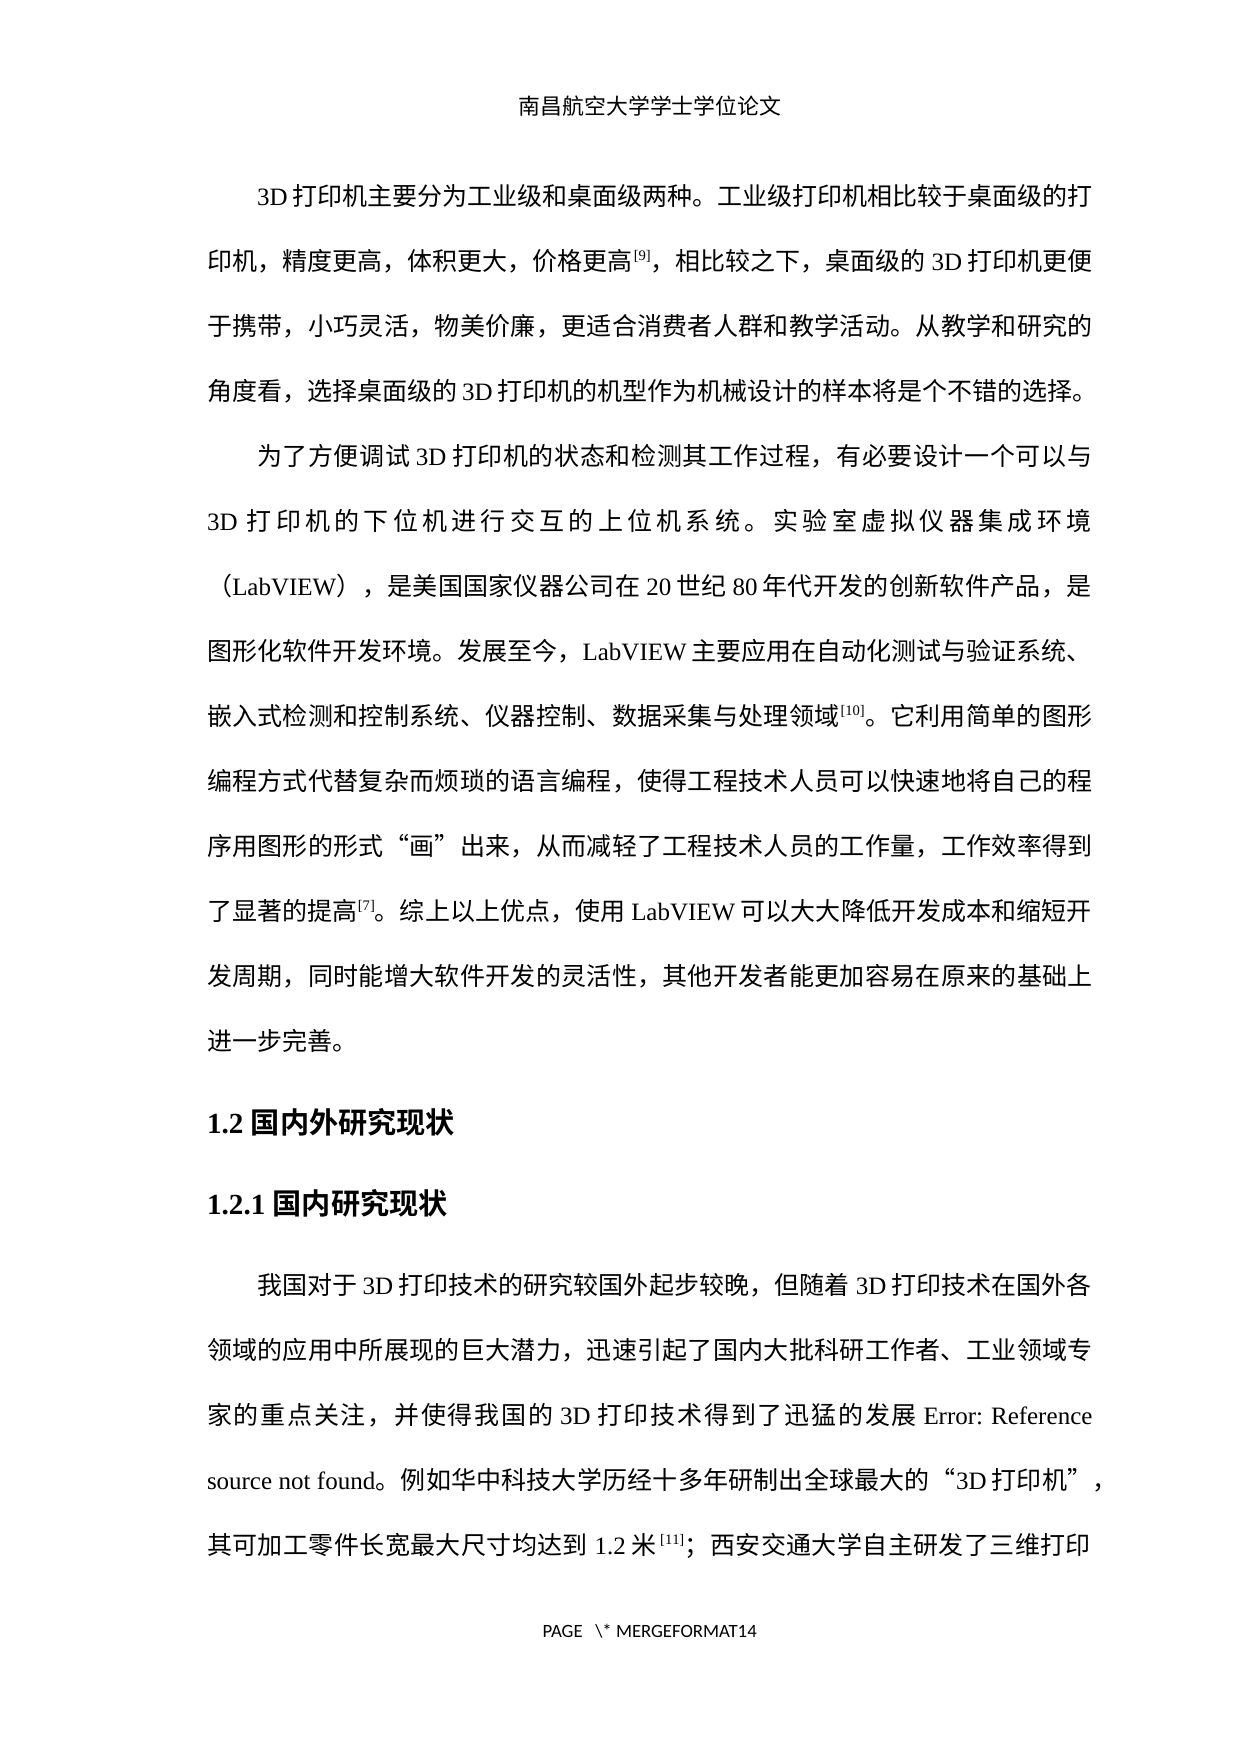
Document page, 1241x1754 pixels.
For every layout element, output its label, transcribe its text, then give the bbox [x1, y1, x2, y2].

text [207, 1251, 1092, 1576]
subtitle 国内外研究现状 [207, 1088, 1092, 1153]
text 3D打印机主要分为工业级和桌面级两种。工业级打印机相比较于桌面级的打印机，精度更高，体积更大，价格更高[9]，相比较之下，桌面级的3D打印机更便于携带，小巧灵活，物美价廉，更适合消费者人群和教学活动。从教学和研究的角度看，选择桌面级的3D打印机的机型作为机械设计的样本将是个不错的选择。 [207, 162, 1092, 422]
subtitle 1.2.1 国内研究现状 [207, 1169, 1092, 1234]
text 为了方便调试3D打印机的状态和检测其工作过程，有必要设计一个可以与3D打印机的下位机进行交互的上位机系统。实验室虚拟仪器集成环境（LabVIEW），是美国国家仪器公司在20世纪80年代开发的创新软件产品，是图形化软件开发环境。发展至今，LabVIEW主要应用在自动化测试与验证系统、嵌入式检测和控制系统、仪器控制、数据采集与处理领域[10]。它利用简单的图形编程方式代替复杂而烦琐的语言编程，使得工程技术人员可以快速地将自己的程序用图形的形式“画”出来，从而减轻了工程技术人员的工作量，工作效率得到了显著的提高[7]。综上以上优点，使用LabVIEW可以大大降低开发成本和缩短开发周期，同时能增大软件开发的灵活性，其他开发者能更加容易在原来的基础上进一步完善。 [207, 422, 1092, 1072]
